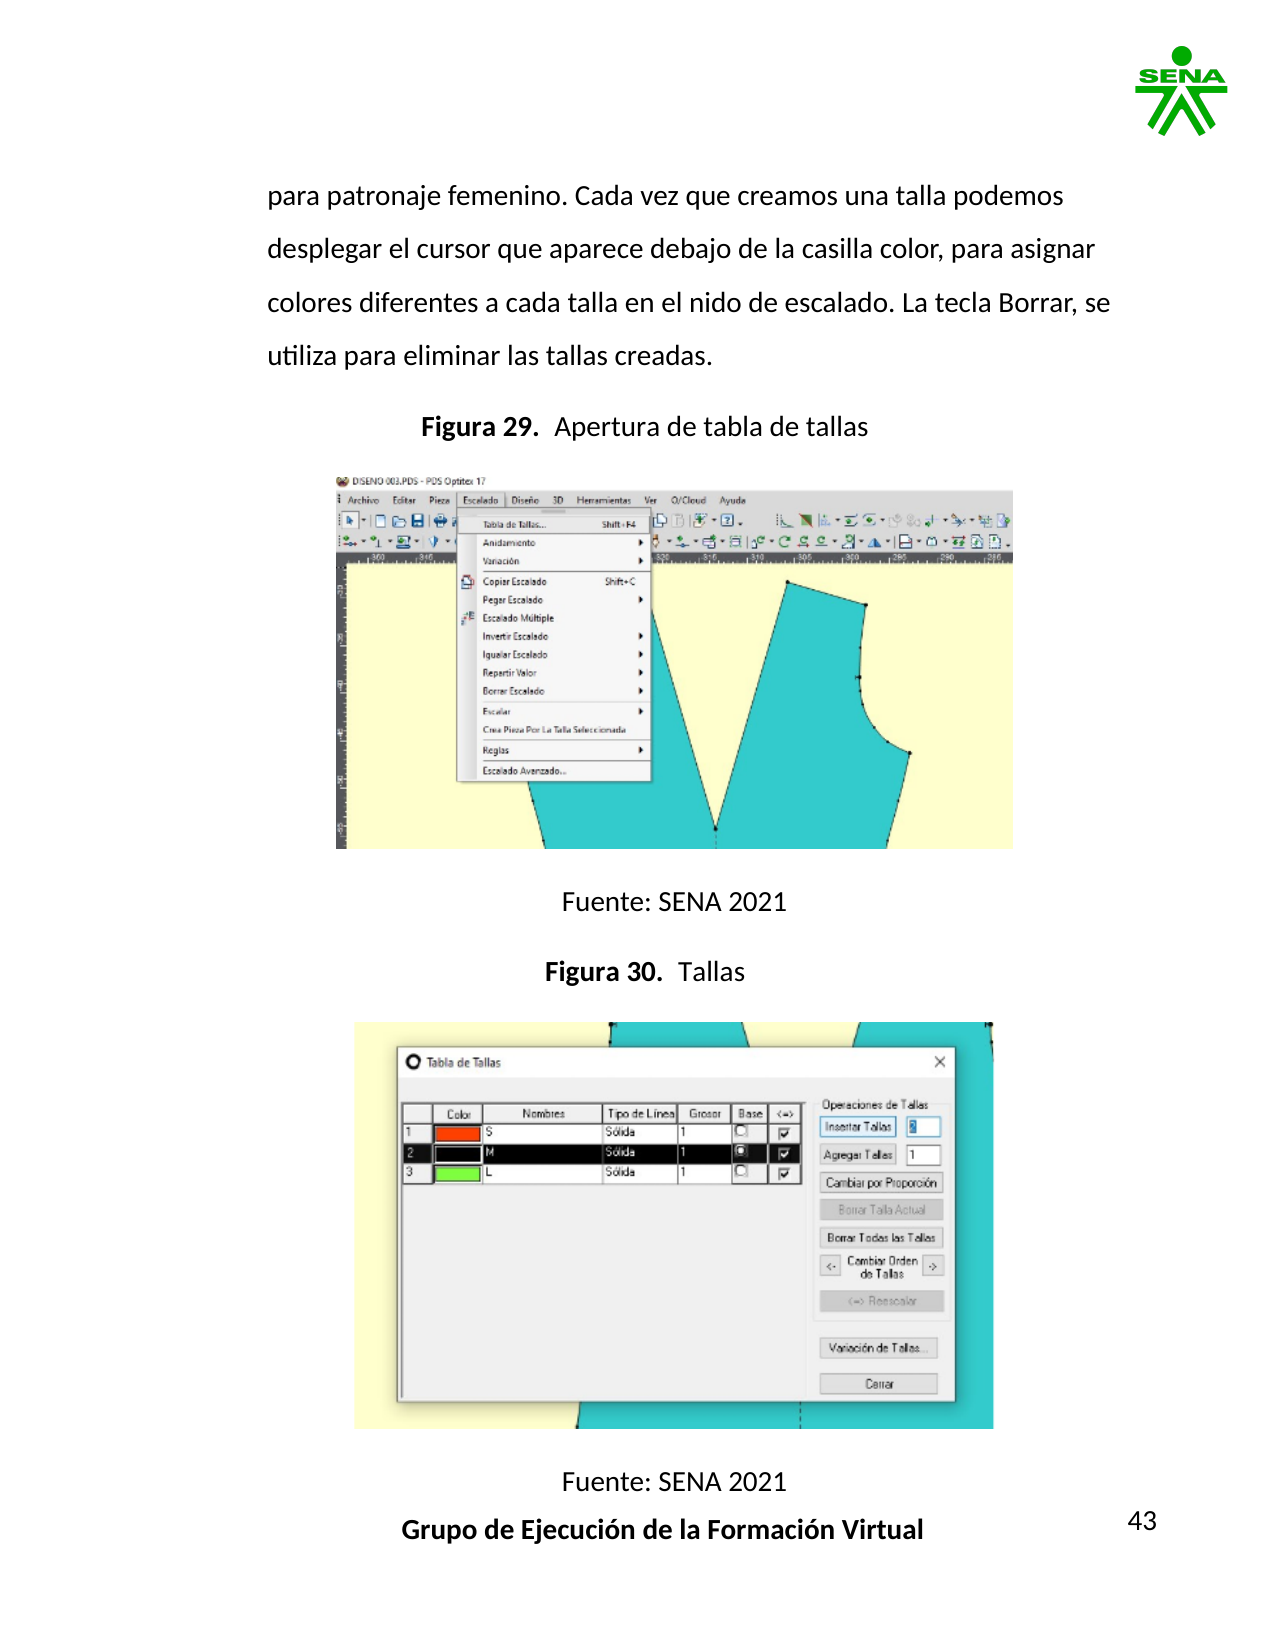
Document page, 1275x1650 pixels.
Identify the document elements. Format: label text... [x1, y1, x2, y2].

text Fuente: SENA 2021 [118, 883, 1157, 918]
picture [1135, 46, 1228, 136]
text Apertura de tabla de tallas [133, 408, 1157, 443]
text Fuente: SENA 2021 [118, 1463, 1157, 1498]
picture [336, 477, 1013, 849]
picture [354, 1022, 995, 1429]
text Tallas [133, 953, 1157, 988]
